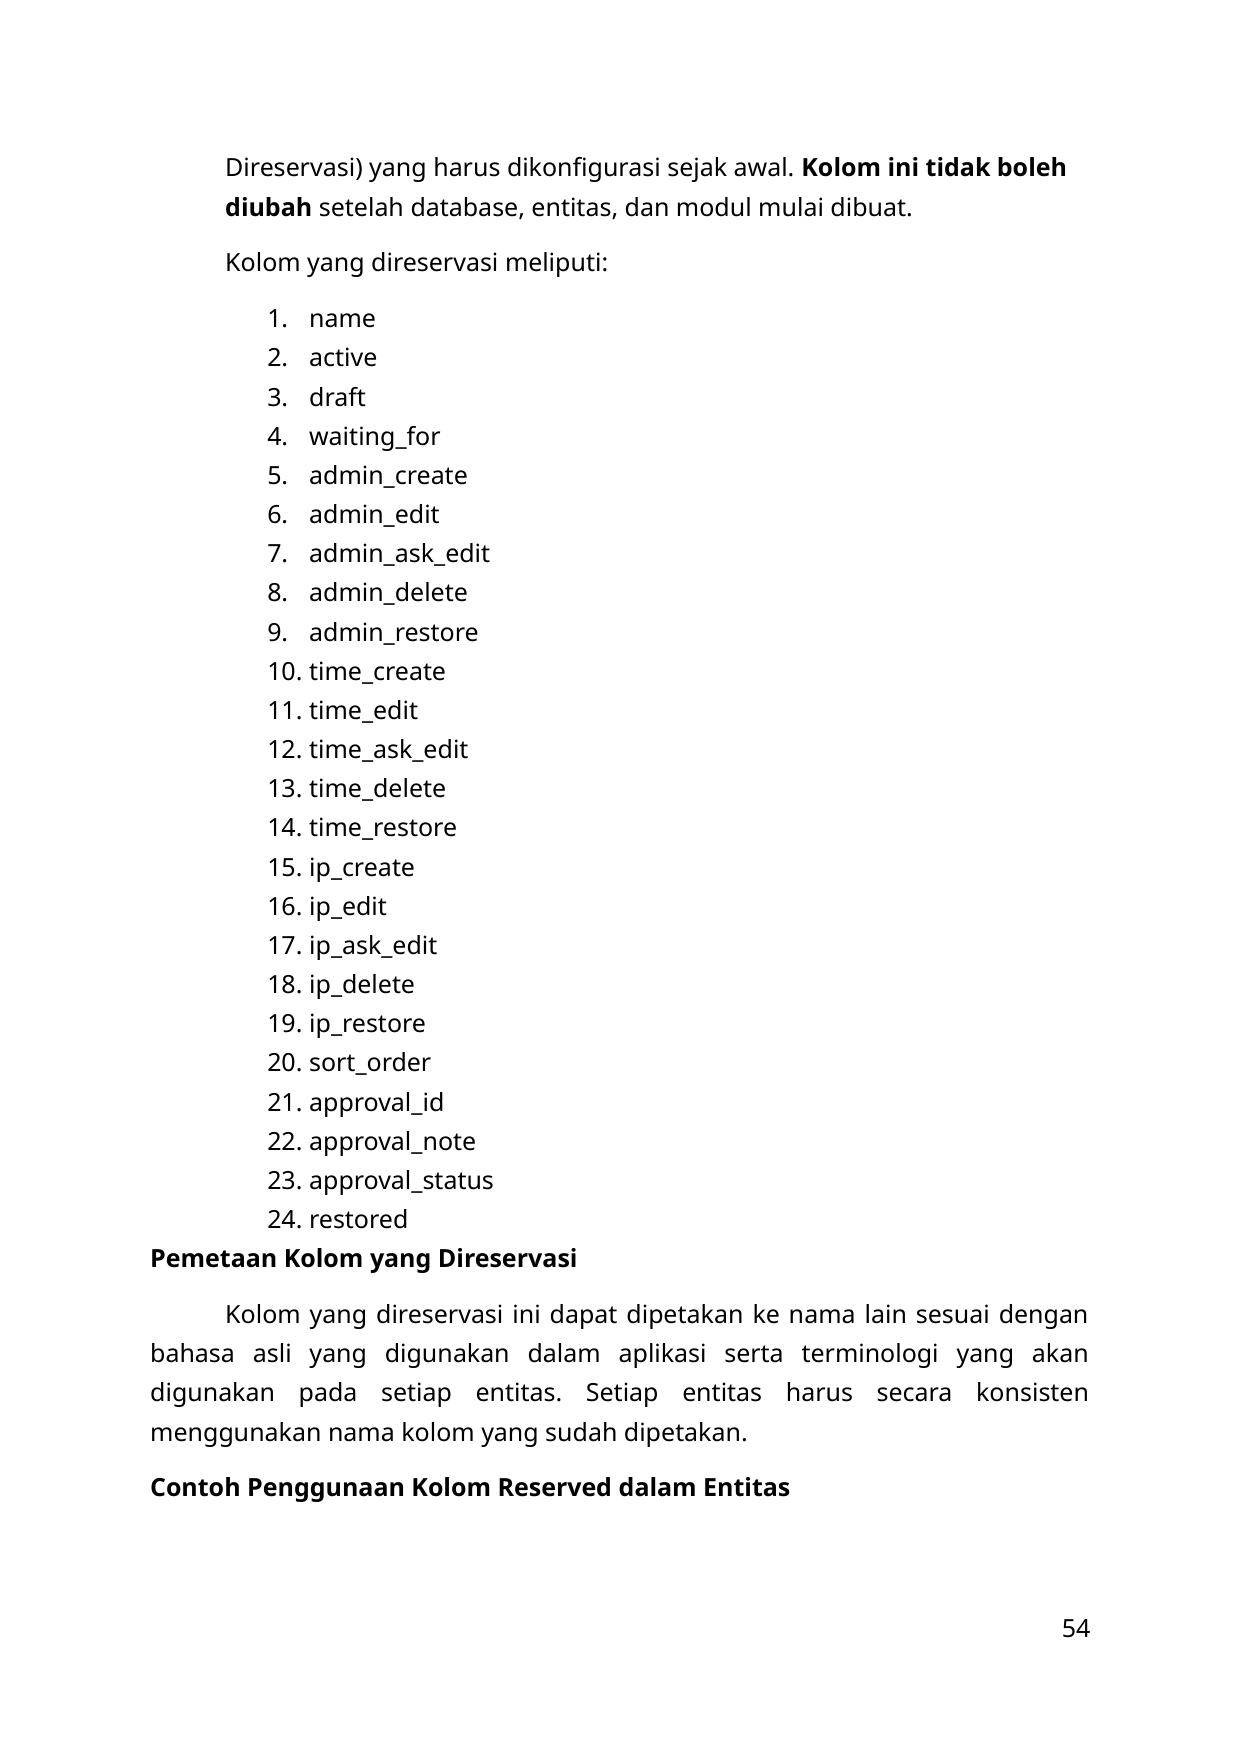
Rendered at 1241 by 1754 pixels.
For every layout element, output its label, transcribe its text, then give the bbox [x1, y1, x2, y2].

list time_ask_edit [267, 732, 1090, 766]
list ip_ask_edit [267, 927, 1090, 962]
list name [267, 301, 1090, 335]
list admin_restore [267, 614, 1090, 648]
list time_delete [267, 771, 1090, 805]
text Kolom yang direservasi ini dapat dipetakan ke nama lain sesuai dengan bahasa asli yang digunakan dalam aplikasi serta terminologi yang akan digunakan pada setiap entitas. Setiap entitas harus secara konsisten menggunakan nama kolom yang sudah dipetakan. [150, 1297, 1090, 1448]
list ip_create [267, 849, 1090, 883]
list approval_status [267, 1162, 1090, 1197]
list approval_note [267, 1123, 1090, 1157]
text Pemetaan Kolom yang Direservasi [150, 1241, 1090, 1275]
text Contoh Penggunaan Kolom Reserved dalam Entitas [150, 1470, 1090, 1504]
list time_create [267, 653, 1090, 687]
list time_edit [267, 692, 1090, 727]
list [187, 150, 1090, 223]
text Kolom yang direservasi meliputi: [225, 245, 1090, 279]
list ip_restore [267, 1006, 1090, 1040]
list admin_edit [267, 497, 1090, 531]
list approval_id [267, 1084, 1090, 1118]
list admin_create [267, 457, 1090, 492]
list time_restore [267, 810, 1090, 844]
list draft [267, 379, 1090, 413]
list waiting_for [267, 418, 1090, 452]
list active [267, 340, 1090, 374]
list admin_ask_edit [267, 536, 1090, 570]
list ip_delete [267, 967, 1090, 1001]
list ip_edit [267, 888, 1090, 922]
list admin_delete [267, 575, 1090, 609]
list sort_order [267, 1045, 1090, 1079]
list restored [267, 1202, 1090, 1236]
